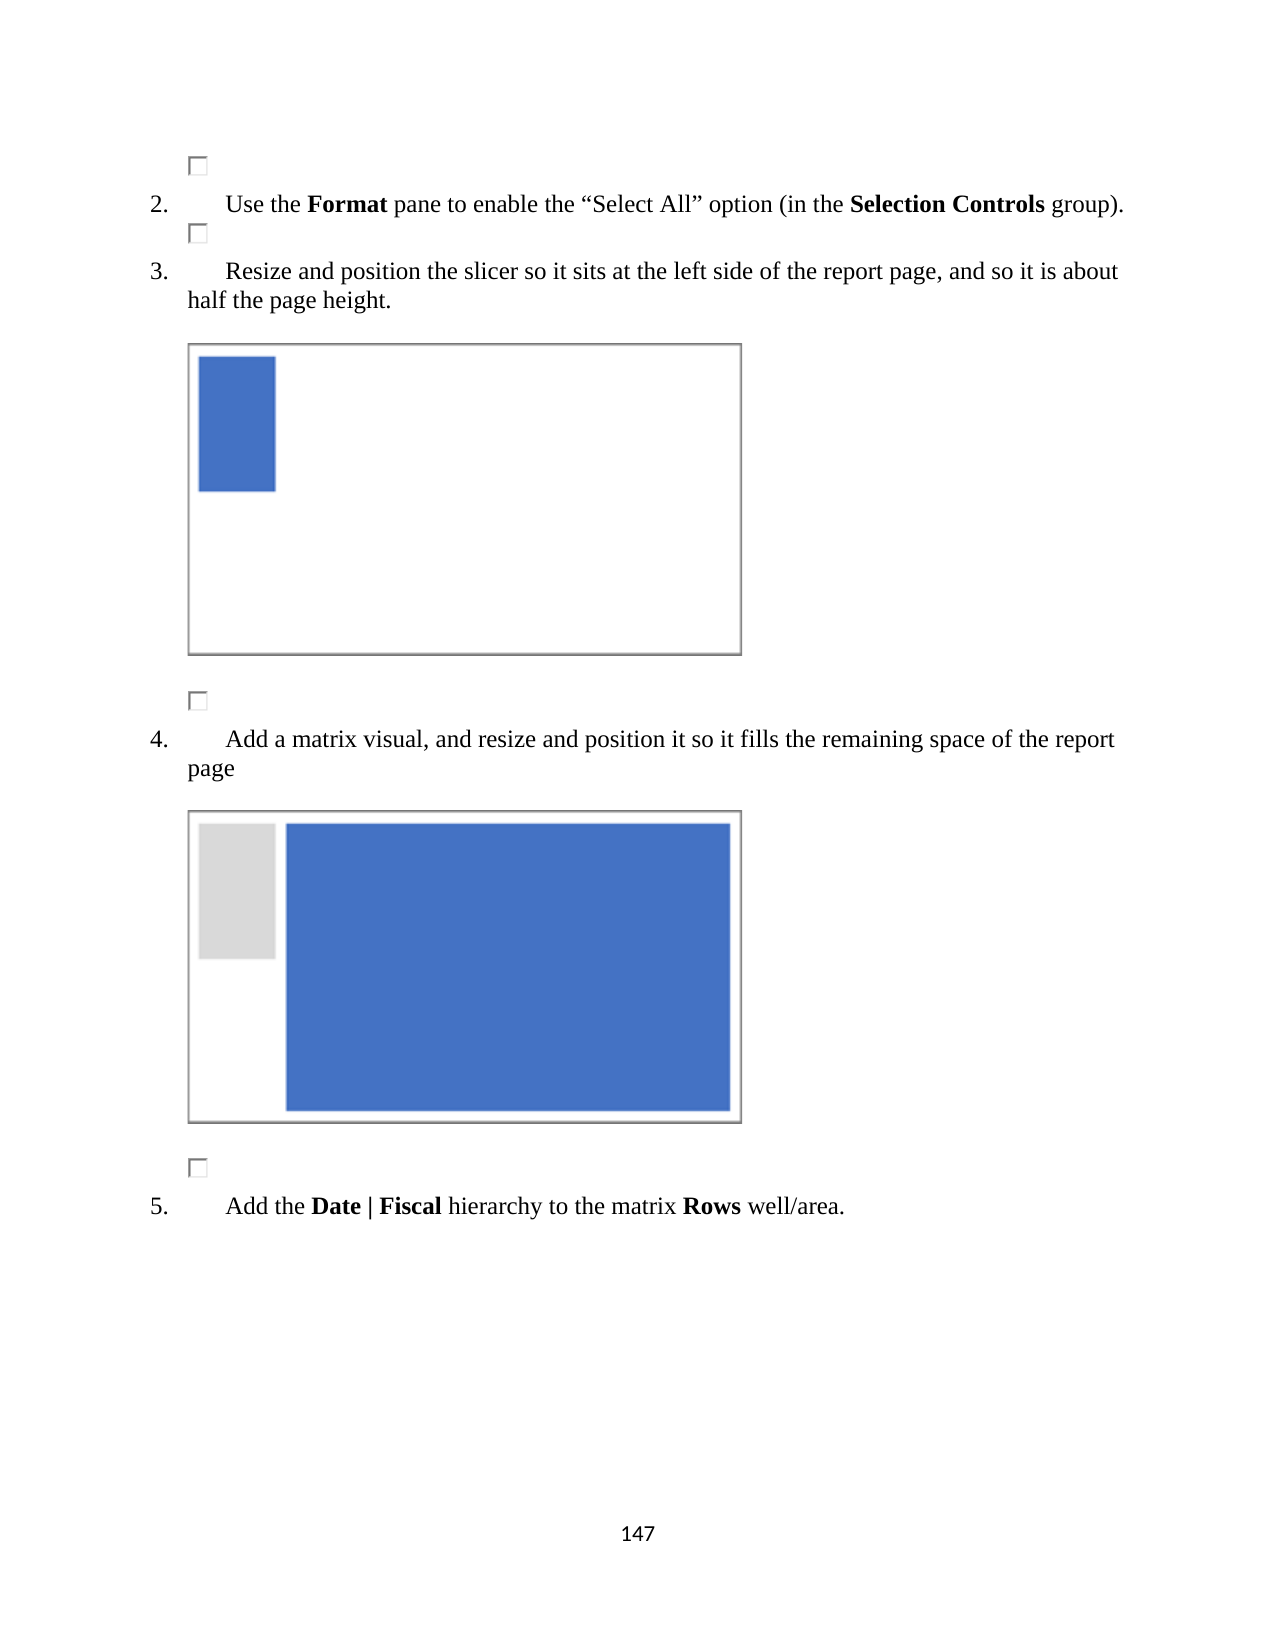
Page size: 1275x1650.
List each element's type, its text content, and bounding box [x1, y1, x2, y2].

list Add a matrix visual, and resize and position it so it fills the remaining space of the report page [150, 685, 1162, 781]
list Use the Format pane to enable the “Select All” option (in the Selection Controls group). [150, 150, 1162, 218]
list Resize and position the slicer so it sits at the left side of the report page, and so it is about half the page height. [150, 218, 1162, 314]
list Add the Date | Fiscal hierarchy to the matrix Rows well/area. [150, 1152, 1162, 1220]
picture [187, 810, 743, 1124]
picture [187, 343, 743, 656]
